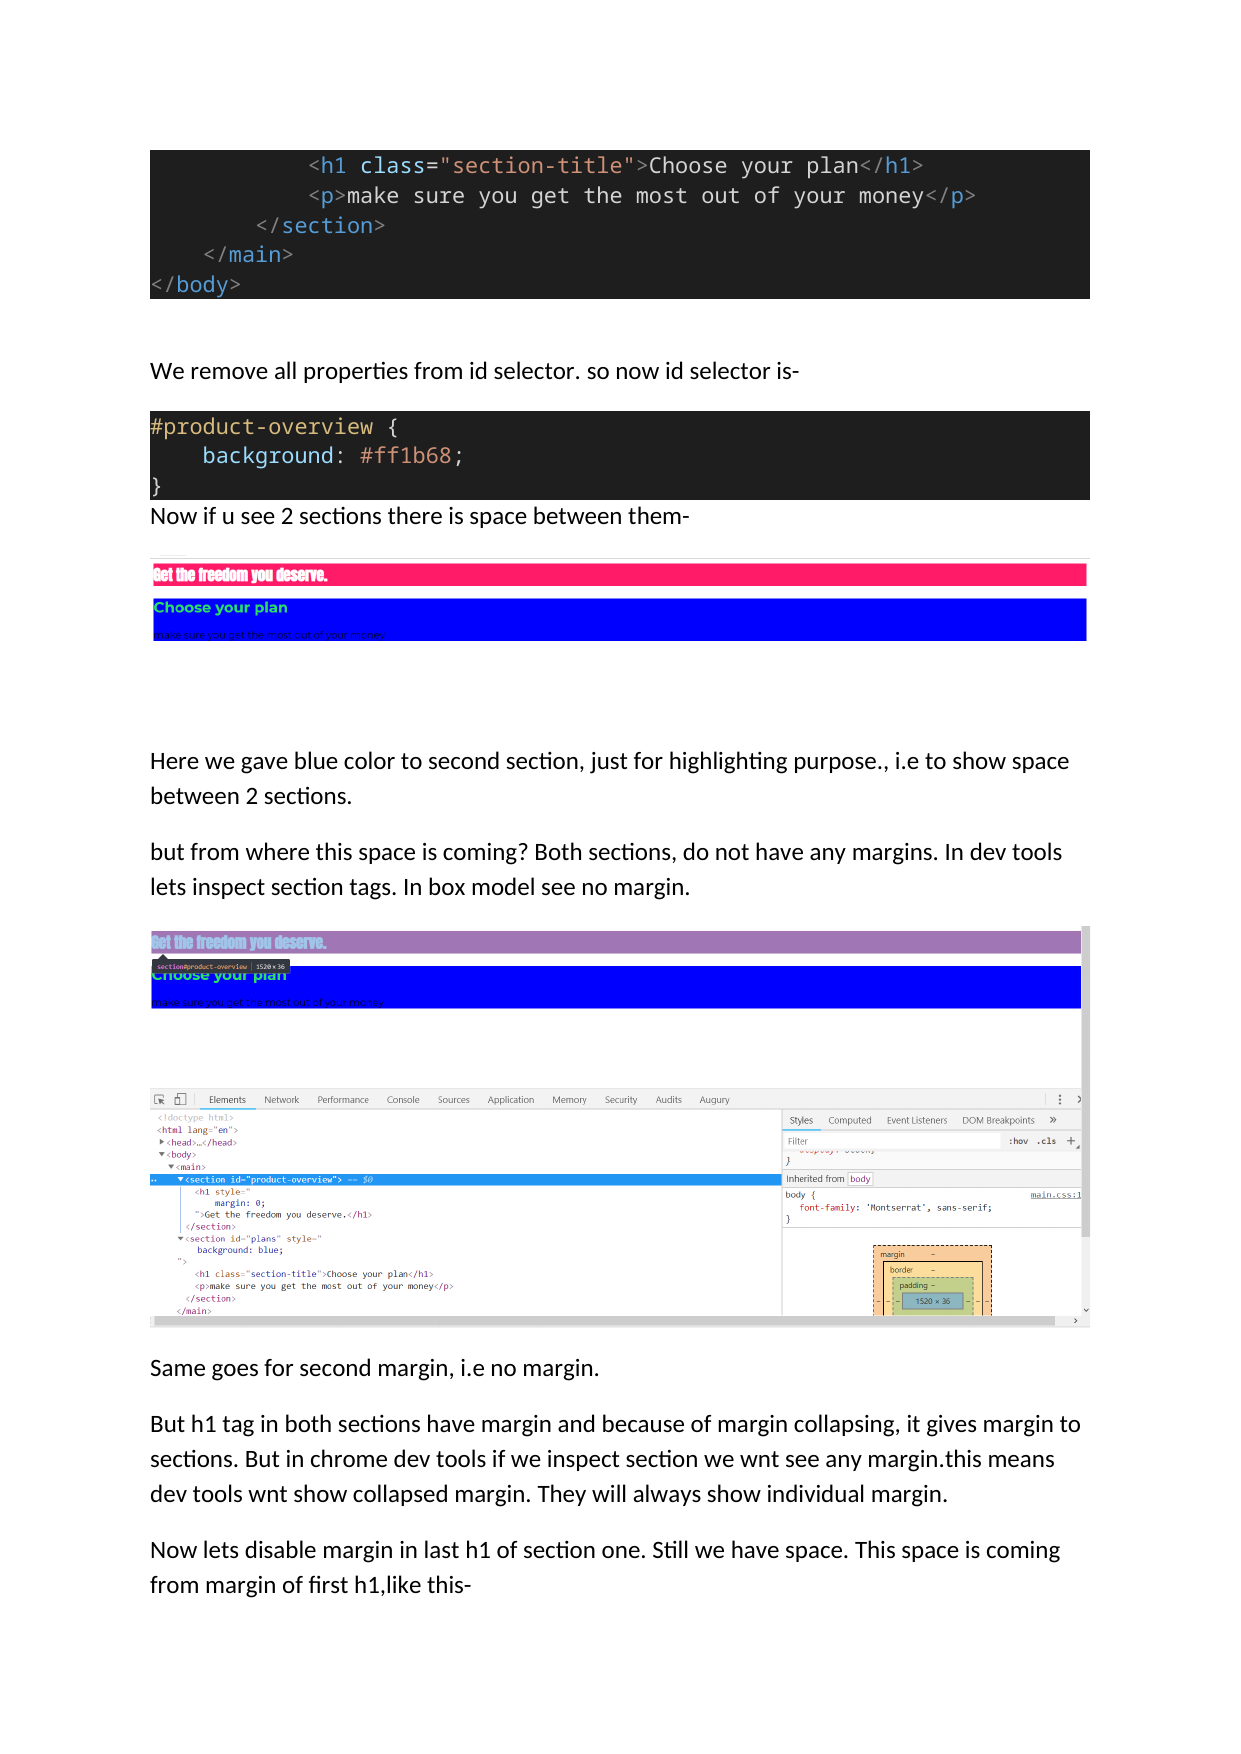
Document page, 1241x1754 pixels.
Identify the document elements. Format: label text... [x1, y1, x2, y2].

text Now if u see 2 sections there is space between them- [150, 500, 1090, 531]
text We remove all properties from id selector. so now id selector is- [150, 355, 1090, 385]
text background: #ff1b68; [150, 440, 1090, 470]
text #product-overview { [150, 411, 1090, 440]
text </body> [150, 269, 1090, 299]
text Here we gave blue color to second section, just for highlighting purpose., i.e to show space between 2 sections. [150, 745, 1090, 811]
text Now lets disable margin in last h1 of section one. Still we have space. This space is coming from margin of first h1,like this- [150, 1534, 1090, 1599]
text <p>make sure you get the most out of your money</p> [150, 180, 1090, 209]
picture [150, 555, 1091, 721]
text } [150, 470, 1090, 500]
text But h1 tag in both sections have margin and because of margin collapsing, it gives margin to sections. But in chrome dev tools if we inspect section we wnt see any margin.this means dev tools wnt show collapsed margin. They will always show individual margin. [150, 1408, 1090, 1509]
text <h1 class="section-title">Choose your plan</h1> [150, 150, 1090, 180]
text </section> [150, 209, 1090, 239]
text </main> [150, 239, 1090, 269]
text but from where this space is coming? Both sections, do not have any margins. In dev tools lets inspect section tags. In box model see no margin. [150, 836, 1090, 902]
text Same goes for second margin, i.e no margin. [150, 1352, 1090, 1383]
picture [150, 926, 1091, 1328]
